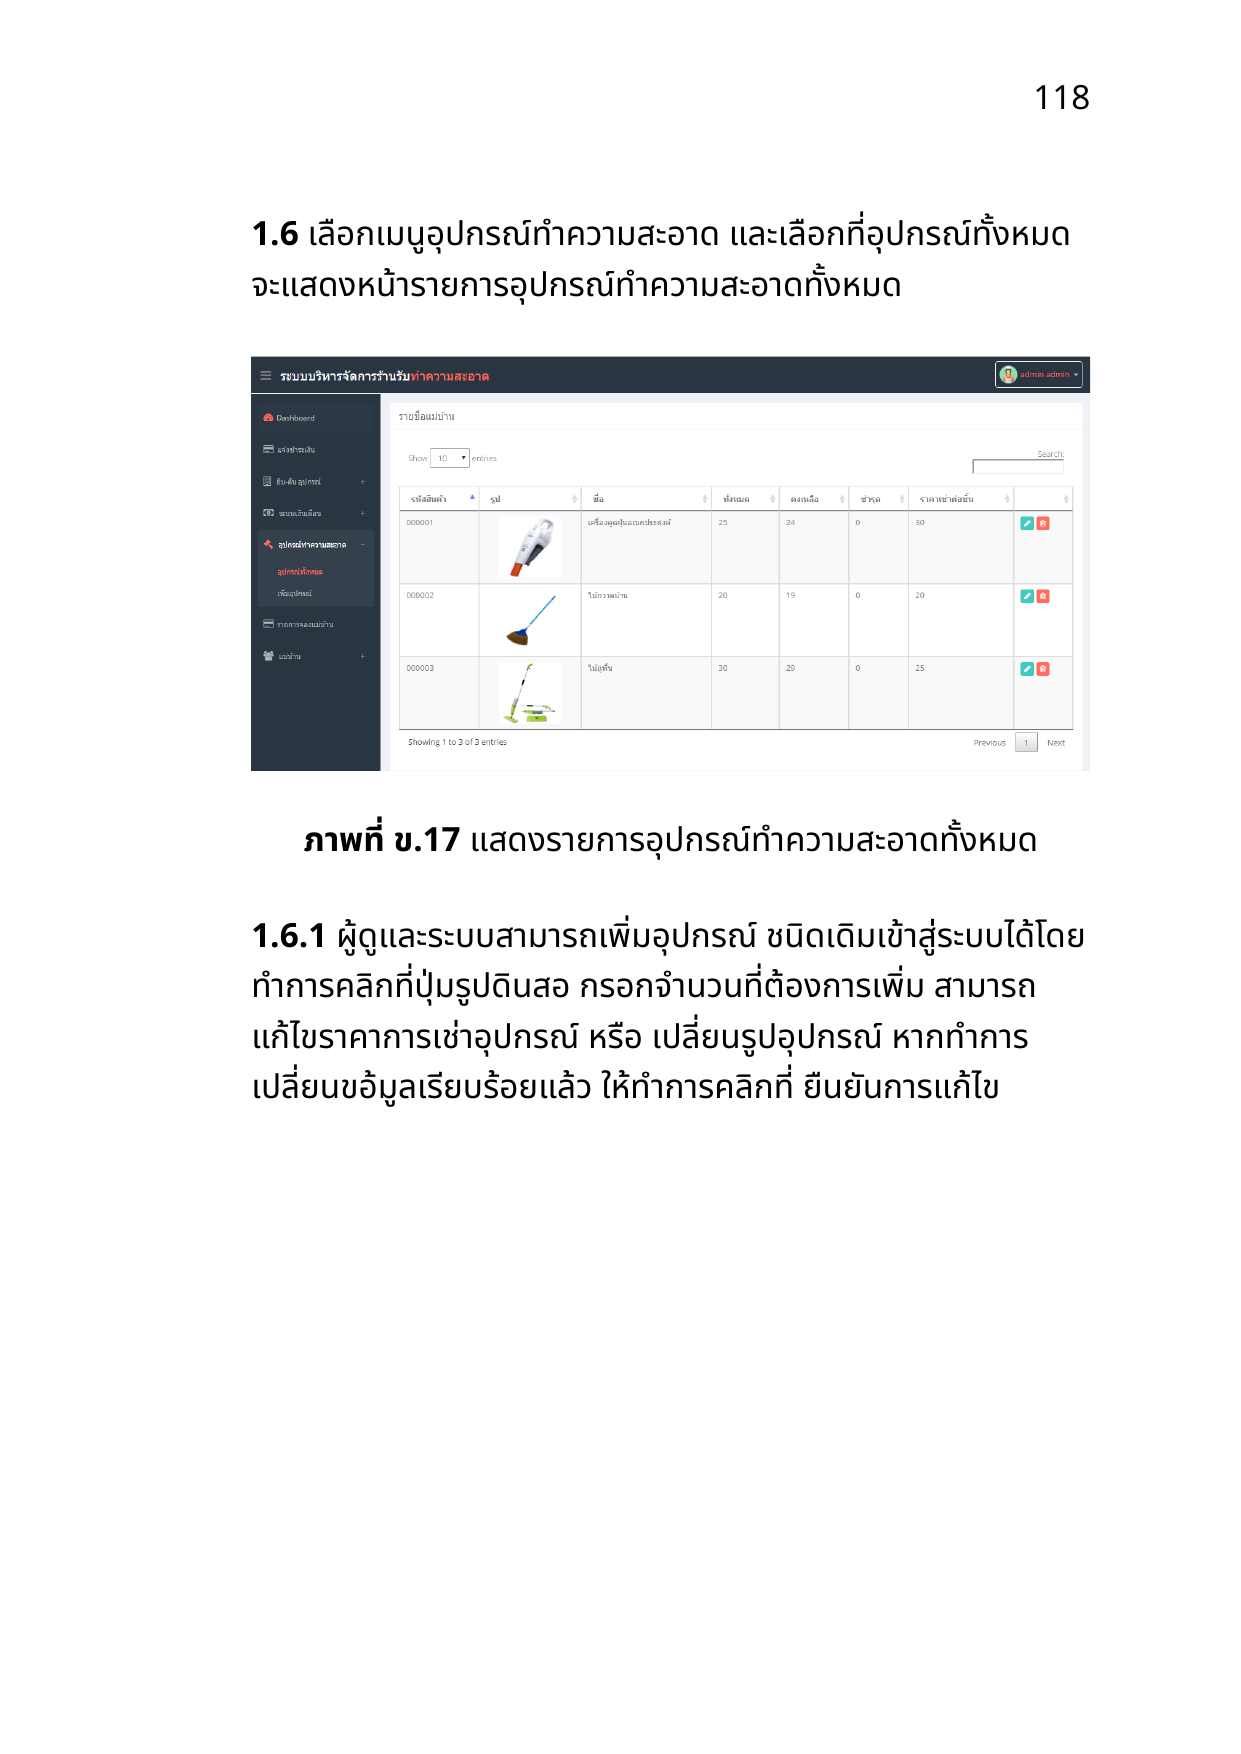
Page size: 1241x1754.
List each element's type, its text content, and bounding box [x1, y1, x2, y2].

text 1.6.1 ผู้ดูและระบบสามารถเพิ่มอุปกรณ์ ชนิดเดิมเข้าสู่ระบบได้โดยทำการคลิกที่ปุ่มรูปดินสอ กรอกจำนวนที่ต้องการเพิ่ม สามารถแก้ไขราคาการเช่าอุปกรณ์ หรือ เปลี่ยนรูปอุปกรณ์ หากทำการเปลี่ยนขอ้มูลเรียบร้อยแล้ว ให้ทำการคลิกที่ ยืนยันการแก้ไข [251, 912, 1090, 1113]
text 1.6 เลือกเมนูอุปกรณ์ทำความสะอาด และเลือกที่อุปกรณ์ทั้งหมดจะแสดงหน้ารายการอุปกรณ์ทำความสะอาดทั้งหมด [251, 210, 1090, 311]
picture [251, 356, 1091, 771]
text ภาพที่ ข.17 แสดงรายการอุปกรณ์ทำความสะอาดทั้งหมด [251, 816, 1090, 866]
